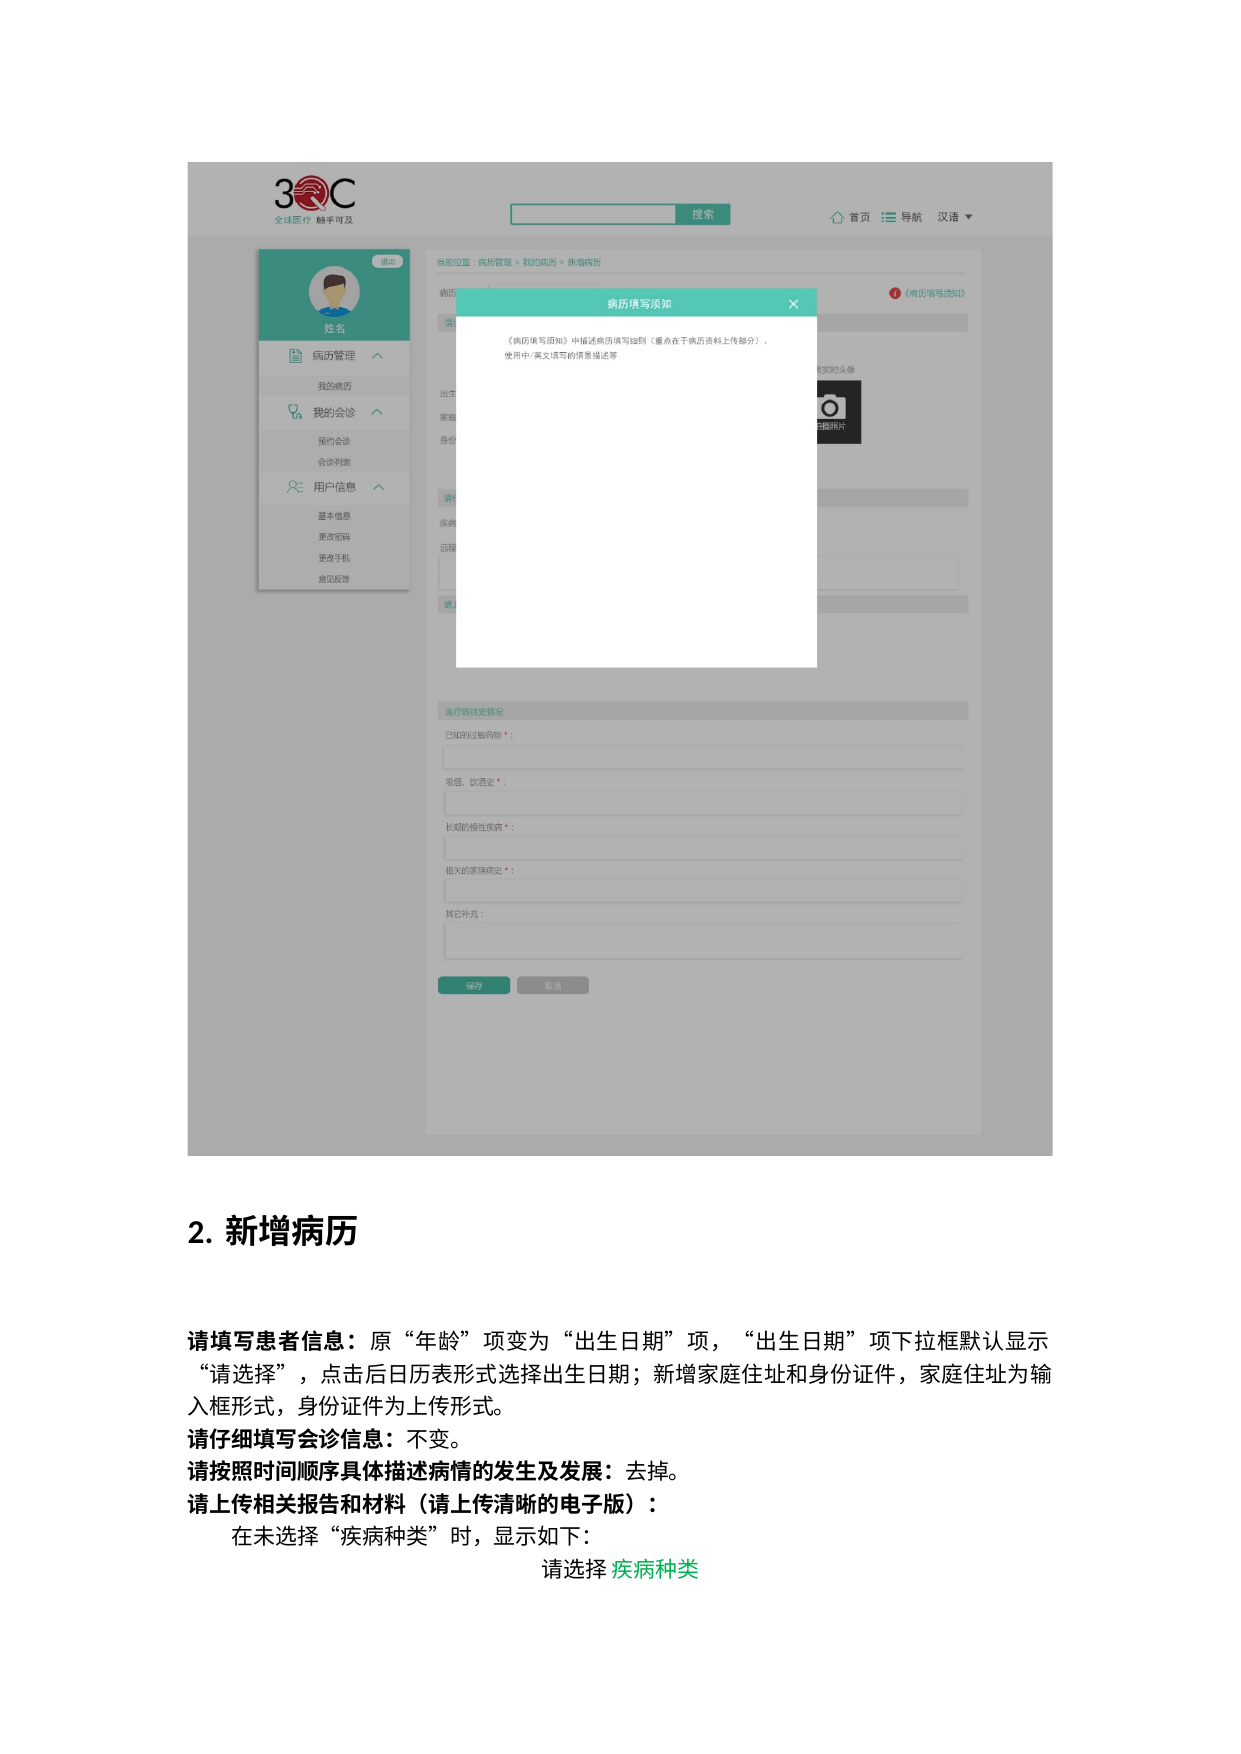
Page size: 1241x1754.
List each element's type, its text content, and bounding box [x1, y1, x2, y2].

text 请选择 疾病种类 [187, 1551, 1053, 1584]
subtitle 新增病历 [187, 1197, 1053, 1262]
text 请上传相关报告和材料（请上传清晰的电子版）： [187, 1486, 1053, 1519]
picture [187, 162, 1053, 1156]
text 在未选择“疾病种类”时，显示如下： [187, 1519, 1053, 1551]
text 请按照时间顺序具体描述病情的发生及发展：去掉。 [187, 1454, 1053, 1486]
text 请填写患者信息：原“年龄”项变为“出生日期”项，“出生日期”项下拉框默认显示“请选择”，点击后日历表形式选择出生日期；新增家庭住址和身份证件，家庭住址为输入框形式，身份证件为上传形式。 [187, 1324, 1053, 1421]
text 请仔细填写会诊信息：不变。 [187, 1421, 1053, 1454]
